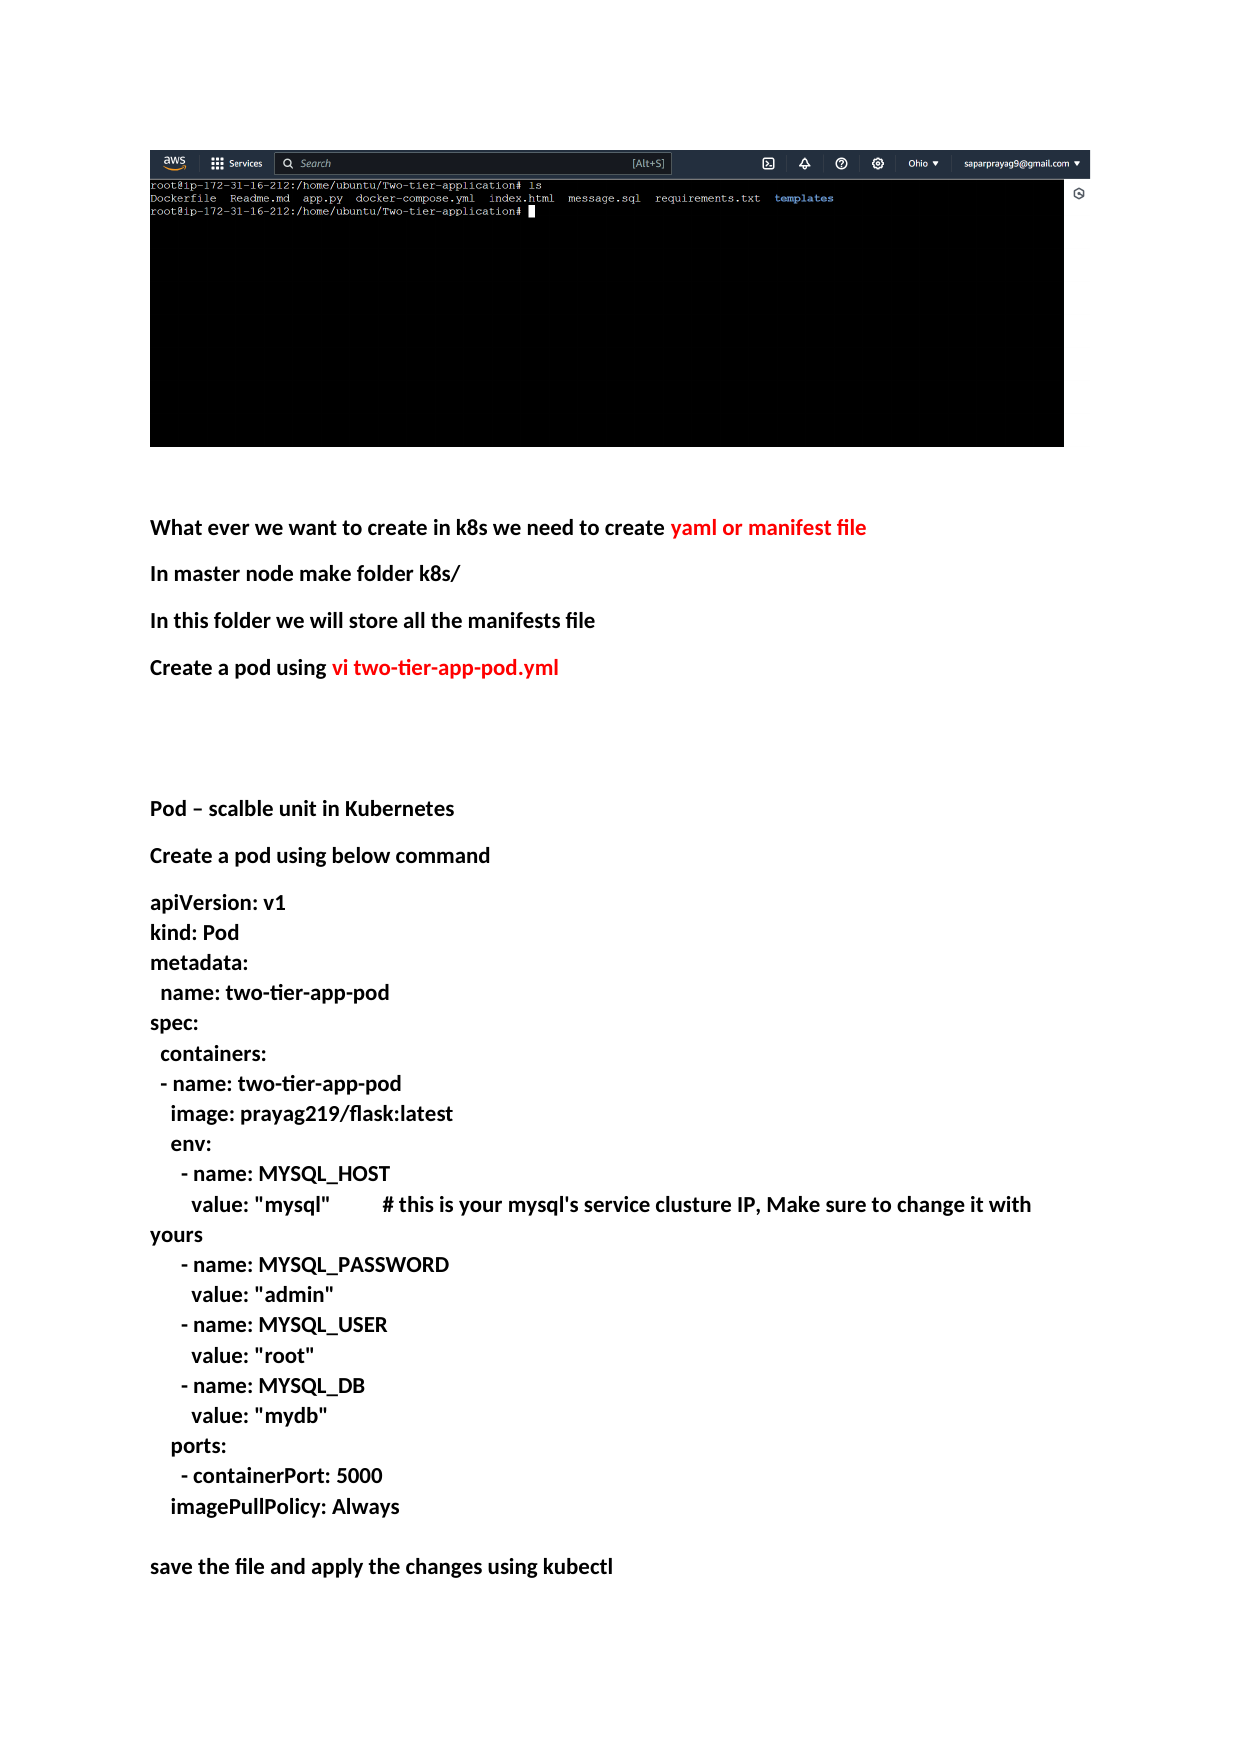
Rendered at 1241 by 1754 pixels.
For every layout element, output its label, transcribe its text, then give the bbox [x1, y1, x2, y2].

text Create a pod using vi two-tier-app-pod.yml [150, 653, 1090, 681]
text value: "mydb" [150, 1401, 1090, 1429]
text - name: MYSQL_USER [150, 1311, 1090, 1339]
text containers: [150, 1039, 1090, 1067]
text Pod – scalble unit in Kubernetes [150, 794, 1090, 822]
picture [150, 150, 1091, 447]
text In this folder we will store all the manifests file [150, 606, 1090, 634]
text ports: [150, 1431, 1090, 1459]
text spec: [150, 1008, 1090, 1037]
text kind: Pod [150, 918, 1090, 946]
text value: "admin" [150, 1280, 1090, 1308]
text apiVersion: v1 [150, 888, 1090, 916]
text metadata: [150, 948, 1090, 976]
text - name: two-tier-app-pod [150, 1069, 1090, 1097]
text - name: MYSQL_PASSWORD [150, 1250, 1090, 1278]
text Create a pod using below command [150, 841, 1090, 869]
text In master node make folder k8s/ [150, 559, 1090, 588]
text name: two-tier-app-pod [150, 978, 1090, 1006]
text image: prayag219/flask:latest [150, 1099, 1090, 1127]
text imagePullPolicy: Always [150, 1492, 1090, 1520]
text What ever we want to create in k8s we need to create yaml or manifest file [150, 513, 1090, 541]
text save the file and apply the changes using kubectl [150, 1552, 1090, 1580]
text - name: MYSQL_DB [150, 1371, 1090, 1399]
text value: "mysql" # this is your mysql's service clusture IP, Make sure to change it with yours [150, 1190, 1090, 1248]
text value: "root" [150, 1341, 1090, 1369]
text - containerPort: 5000 [150, 1462, 1090, 1490]
text - name: MYSQL_HOST [150, 1159, 1090, 1188]
text env: [150, 1129, 1090, 1157]
